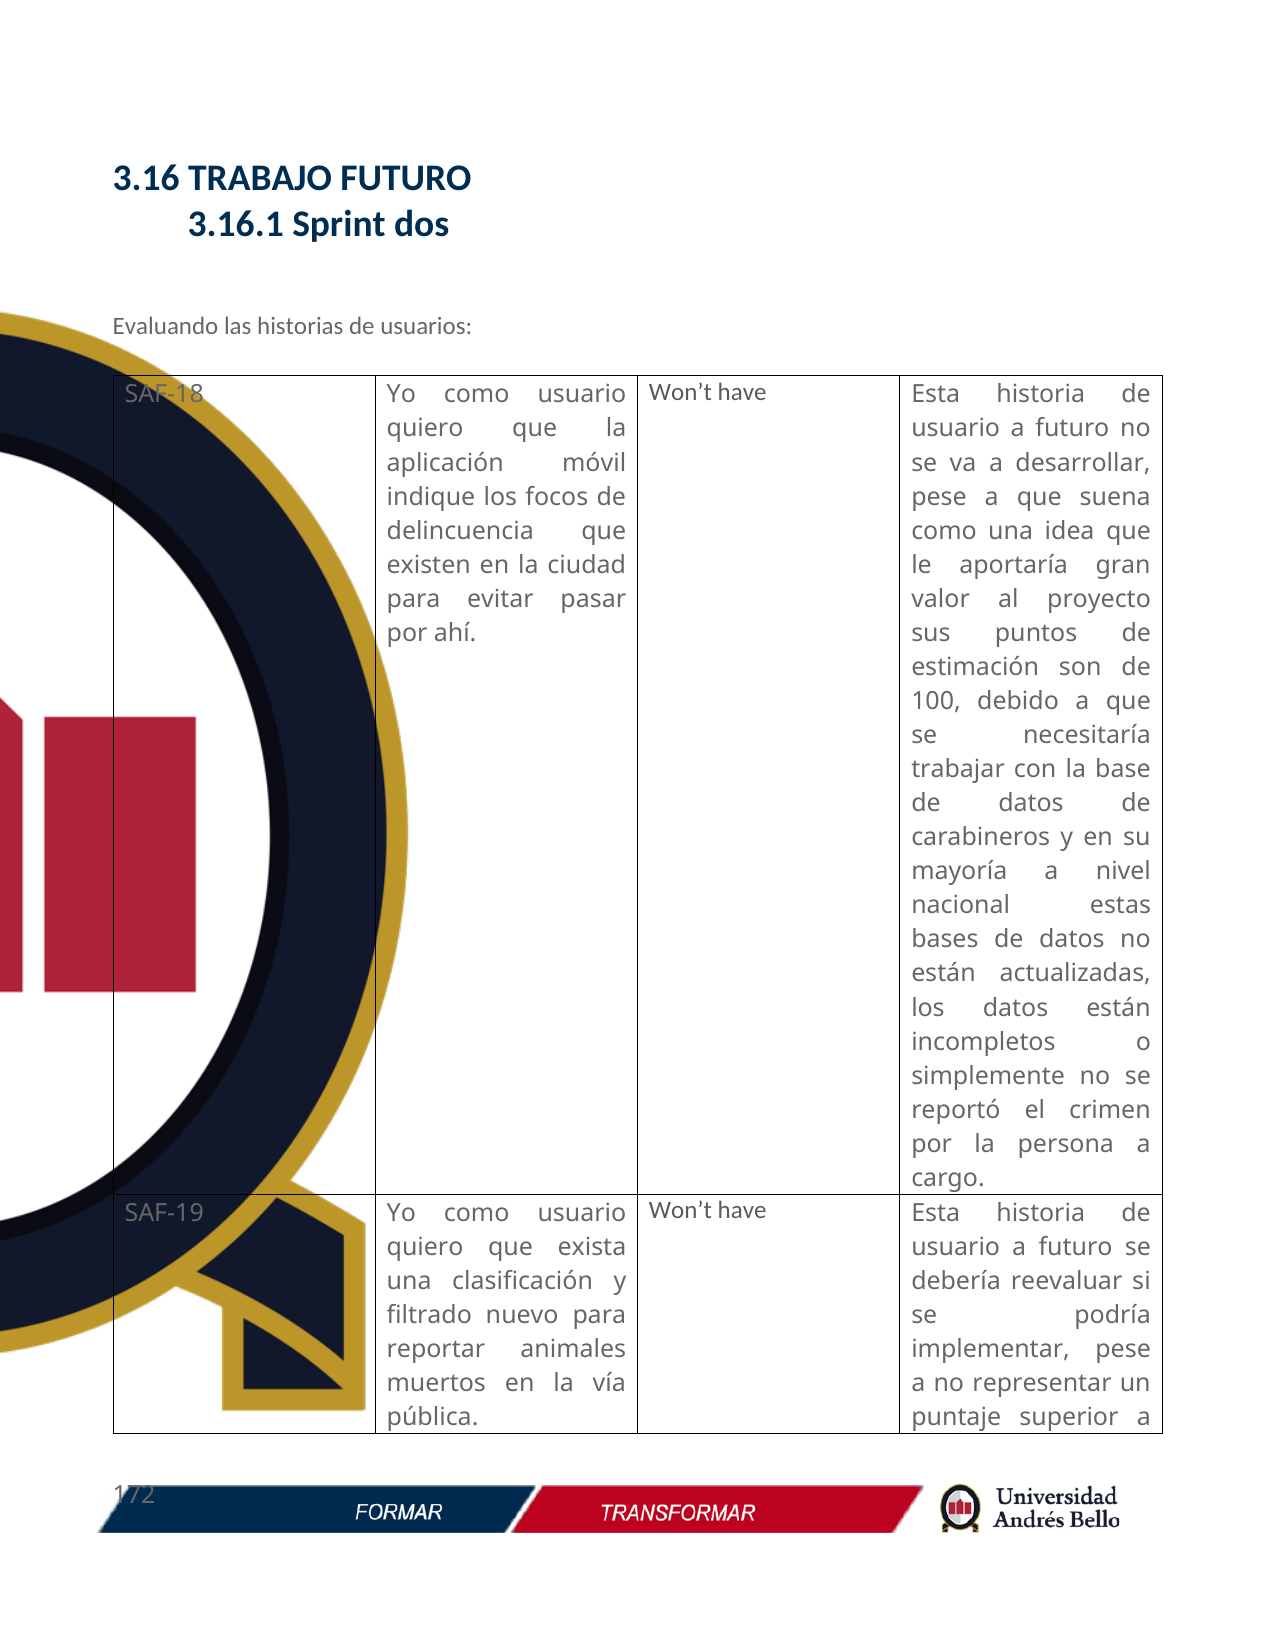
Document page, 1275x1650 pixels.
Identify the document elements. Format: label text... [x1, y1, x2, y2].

table_header SAF-18 [114, 376, 375, 1193]
picture [97, 1483, 1120, 1533]
table_header Esta historia de usuario a futuro no se va a desarrollar, pese a que suena como una idea que le aportaría gran valor al proyecto sus puntos de estimación son de 100, debido a que se necesitaría trabajar con la base de datos de carabineros y en su mayoría a nivel nacional estas bases de datos no están actualizadas, los datos están incompletos o simplemente no se reportó el crimen por la persona a cargo. [900, 376, 1162, 1193]
subtitle 3.16 TRABAJO FUTURO [112, 154, 1162, 200]
table_cell Won’t have [638, 1195, 899, 1433]
text Evaluando las historias de usuarios: [112, 310, 1162, 341]
table_cell Yo como usuario quiero que exista una clasificación y filtrado nuevo para reportar animales muertos en la vía pública. [376, 1195, 637, 1433]
picture [0, 299, 422, 1423]
subtitle 3.16.1 Sprint dos [187, 200, 1162, 246]
table_header Yo como usuario quiero que la aplicación móvil indique los focos de delincuencia que existen en la ciudad para evitar pasar por ahí. [376, 376, 637, 1193]
table_header Won’t have [638, 376, 899, 1193]
table_cell SAF-19 [114, 1195, 375, 1433]
